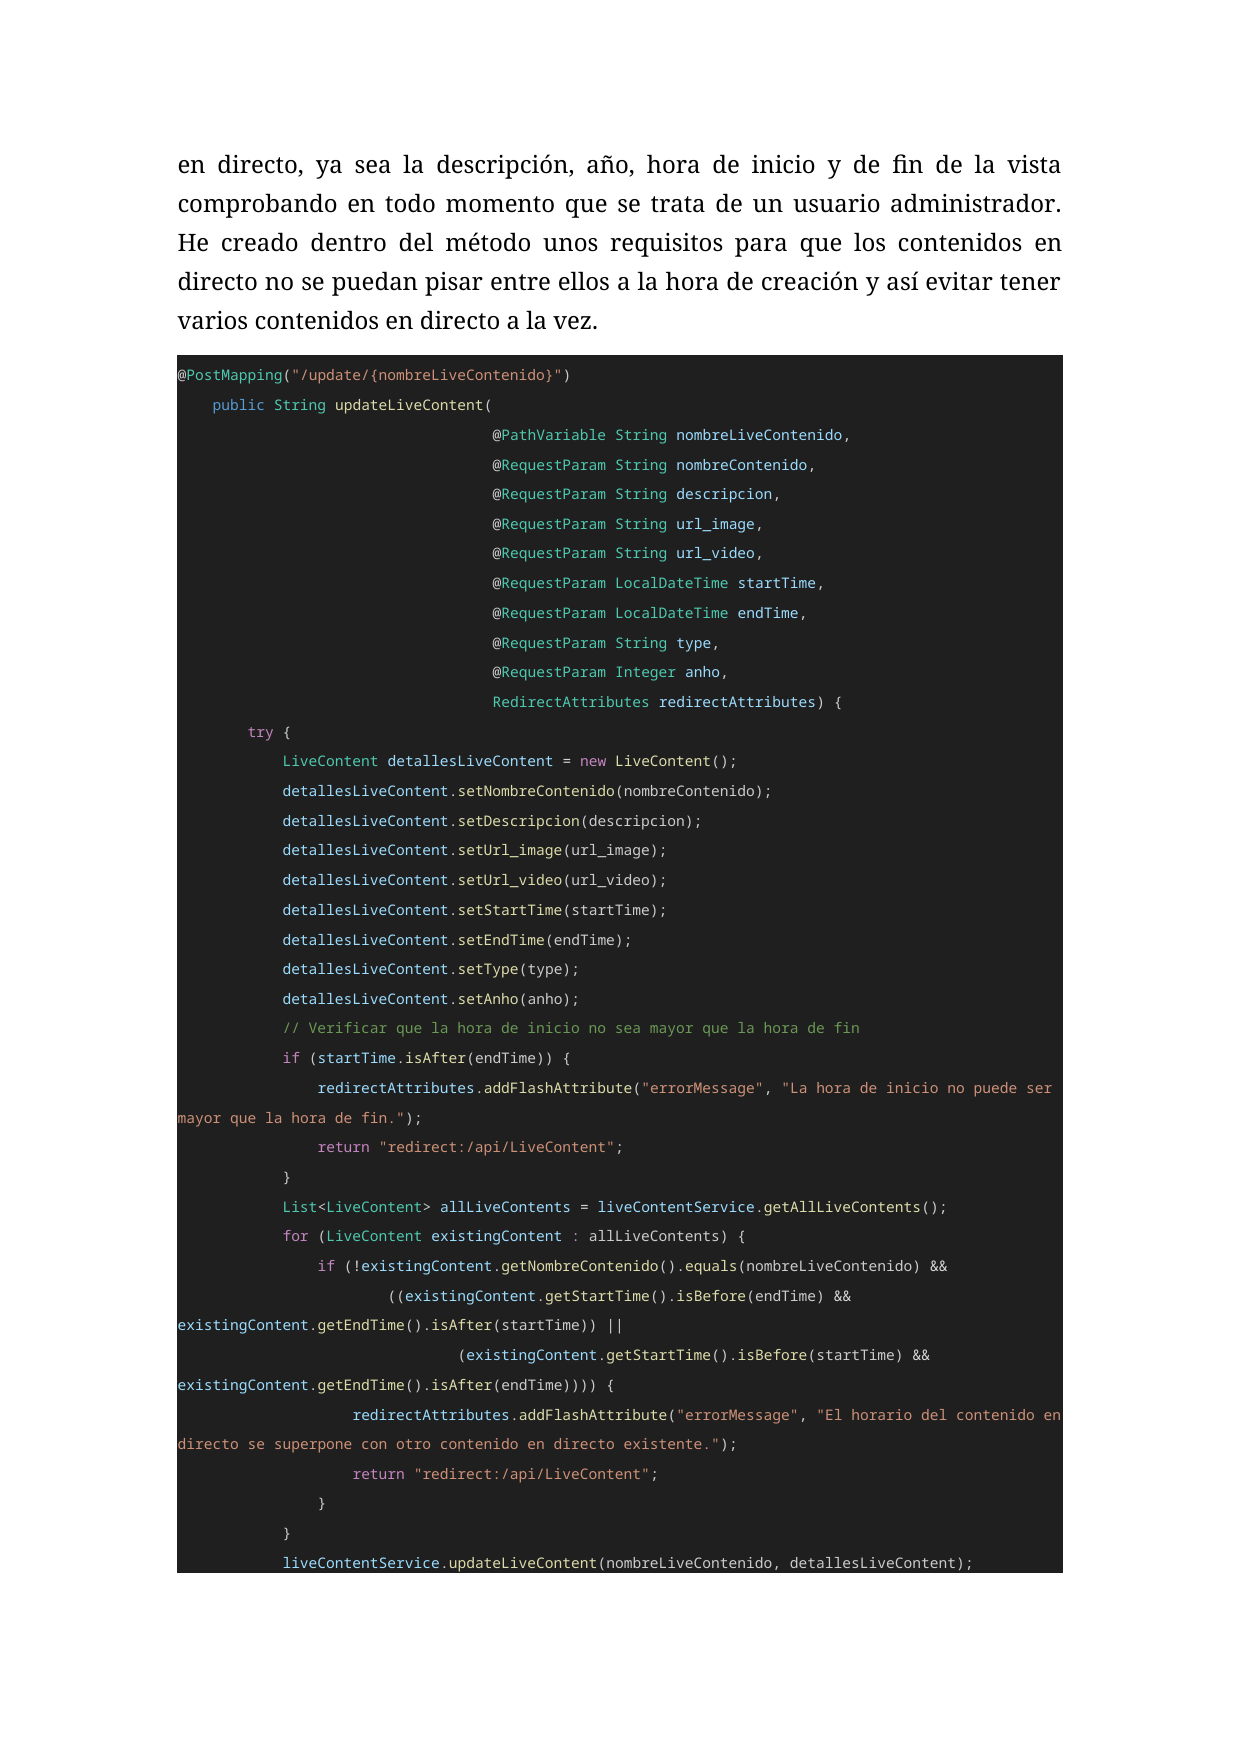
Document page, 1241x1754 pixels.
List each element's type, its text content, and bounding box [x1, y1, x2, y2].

text detallesLiveContent.setUrl_video(url_video); [177, 860, 1063, 890]
text @RequestParam String type, [177, 623, 1063, 652]
text detallesLiveContent.setStartTime(startTime); [177, 890, 1063, 919]
text @RequestParam String url_image, [177, 504, 1063, 533]
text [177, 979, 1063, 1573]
text @RequestParam String url_video, [177, 533, 1063, 563]
text detallesLiveContent.setNombreContenido(nombreContenido); [177, 771, 1063, 801]
text @RequestParam LocalDateTime startTime, [177, 563, 1063, 593]
text @RequestParam Integer anho, [177, 652, 1063, 682]
text LiveContent detallesLiveContent = new LiveContent(); [177, 741, 1063, 771]
text @RequestParam String nombreContenido, [177, 444, 1063, 474]
text RedirectAttributes redirectAttributes) { [177, 682, 1063, 712]
text @RequestParam String descripcion, [177, 474, 1063, 504]
text detallesLiveContent.setType(type); [177, 949, 1063, 979]
text detallesLiveContent.setEndTime(endTime); [177, 919, 1063, 949]
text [177, 148, 1063, 336]
text try { [177, 712, 1063, 741]
text @PostMapping("/update/{nombreLiveContenido}") [177, 355, 1063, 385]
text @PathVariable String nombreLiveContenido, [177, 415, 1063, 444]
text detallesLiveContent.setDescripcion(descripcion); [177, 801, 1063, 830]
text public String updateLiveContent( [177, 385, 1063, 415]
text detallesLiveContent.setUrl_image(url_image); [177, 830, 1063, 860]
text @RequestParam LocalDateTime endTime, [177, 593, 1063, 623]
